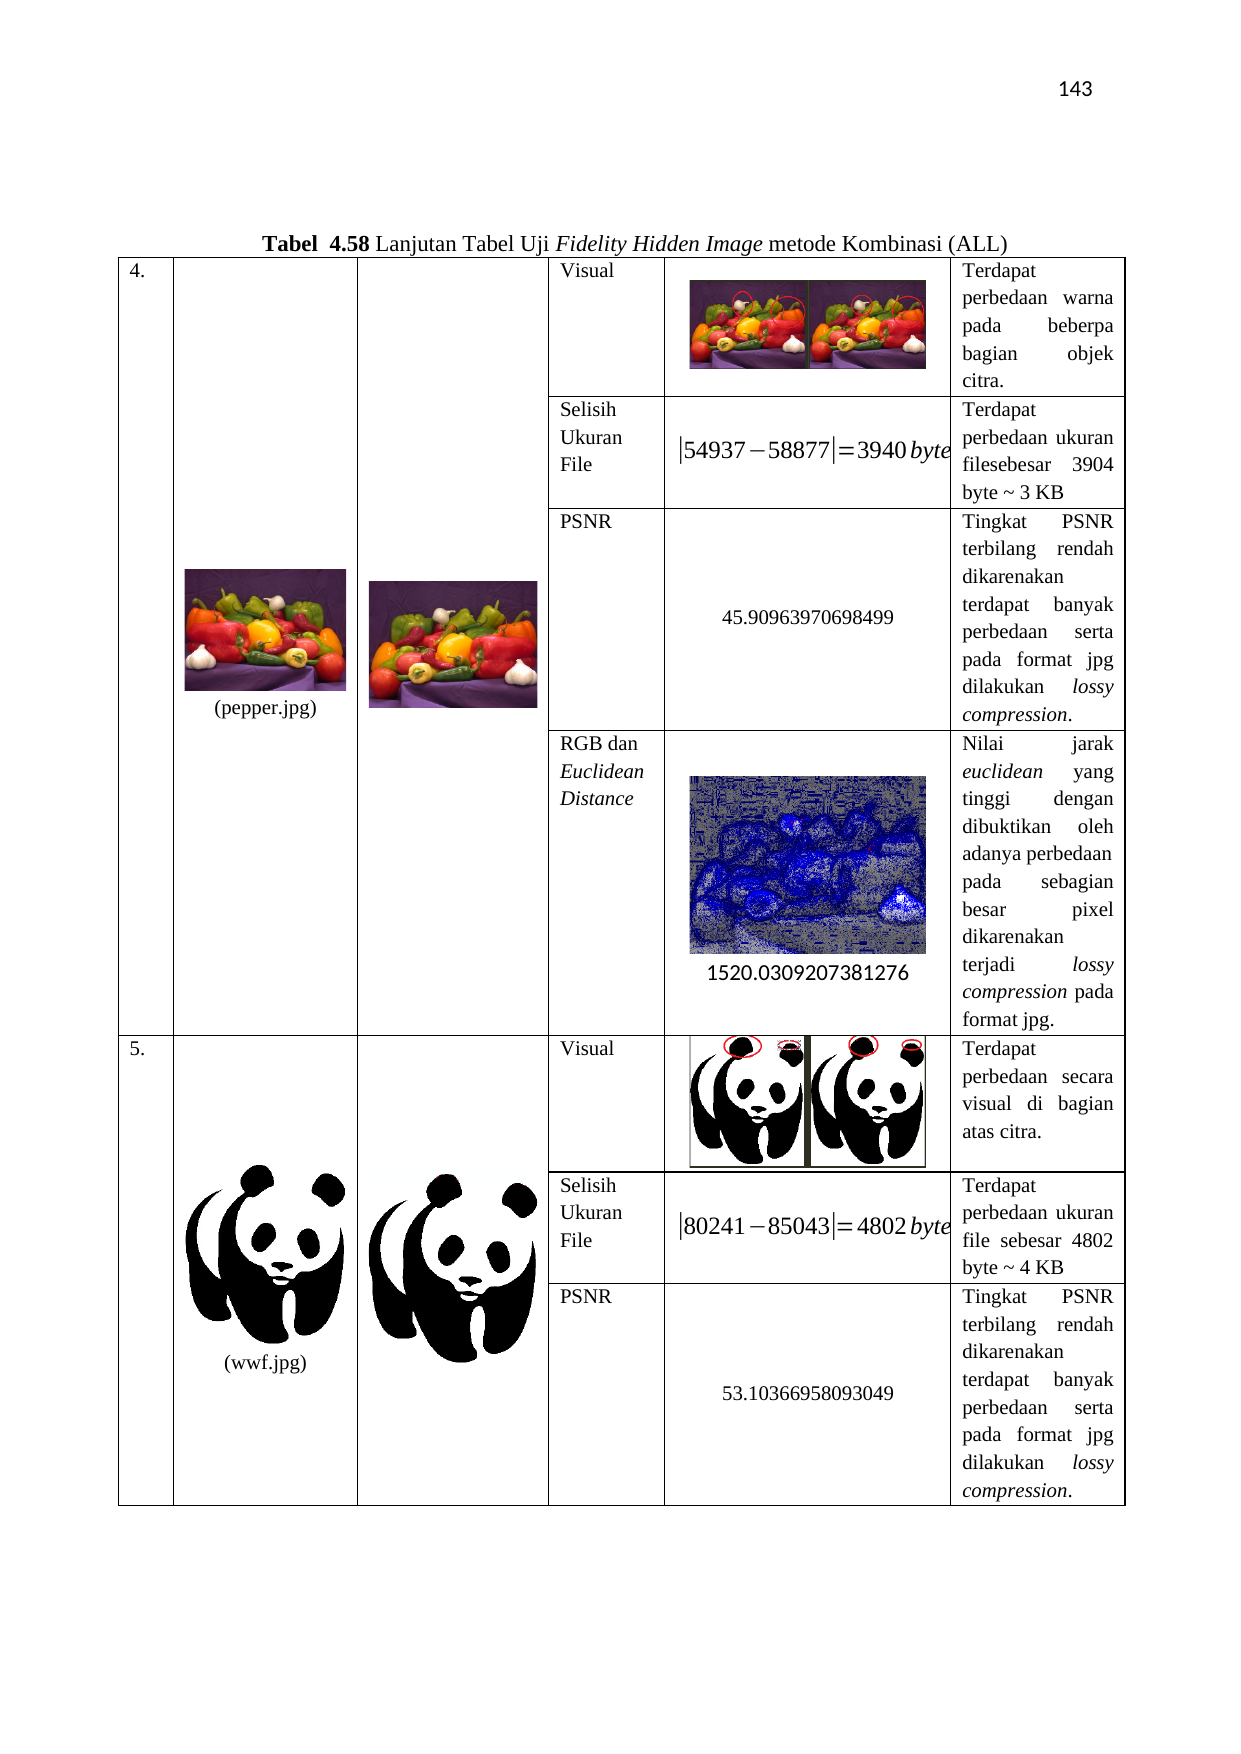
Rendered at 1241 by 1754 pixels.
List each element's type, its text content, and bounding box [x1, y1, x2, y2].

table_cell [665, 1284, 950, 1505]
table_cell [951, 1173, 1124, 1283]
picture [689, 280, 926, 369]
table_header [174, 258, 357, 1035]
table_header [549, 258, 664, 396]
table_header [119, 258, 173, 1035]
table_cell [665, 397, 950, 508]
picture [689, 776, 926, 954]
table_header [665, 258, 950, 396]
picture [185, 1163, 345, 1346]
text Tabel 4.54 Lanjutan Tabel Uji Fidelity Hidden Image metode Kombinasi (ALL) [177, 230, 1092, 257]
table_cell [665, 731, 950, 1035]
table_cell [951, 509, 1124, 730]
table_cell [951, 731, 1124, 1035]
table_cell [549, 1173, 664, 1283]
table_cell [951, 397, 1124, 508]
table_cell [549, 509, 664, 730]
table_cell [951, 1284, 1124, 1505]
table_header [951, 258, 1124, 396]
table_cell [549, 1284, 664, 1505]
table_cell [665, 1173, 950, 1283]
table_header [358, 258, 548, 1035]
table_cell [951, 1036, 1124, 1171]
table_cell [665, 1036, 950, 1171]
picture [689, 1036, 926, 1168]
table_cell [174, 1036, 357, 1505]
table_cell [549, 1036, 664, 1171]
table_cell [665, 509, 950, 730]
picture [368, 581, 538, 708]
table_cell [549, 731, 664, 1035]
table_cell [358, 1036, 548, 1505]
picture [368, 1172, 538, 1365]
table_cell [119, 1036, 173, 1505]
picture [184, 569, 347, 691]
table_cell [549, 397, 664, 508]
